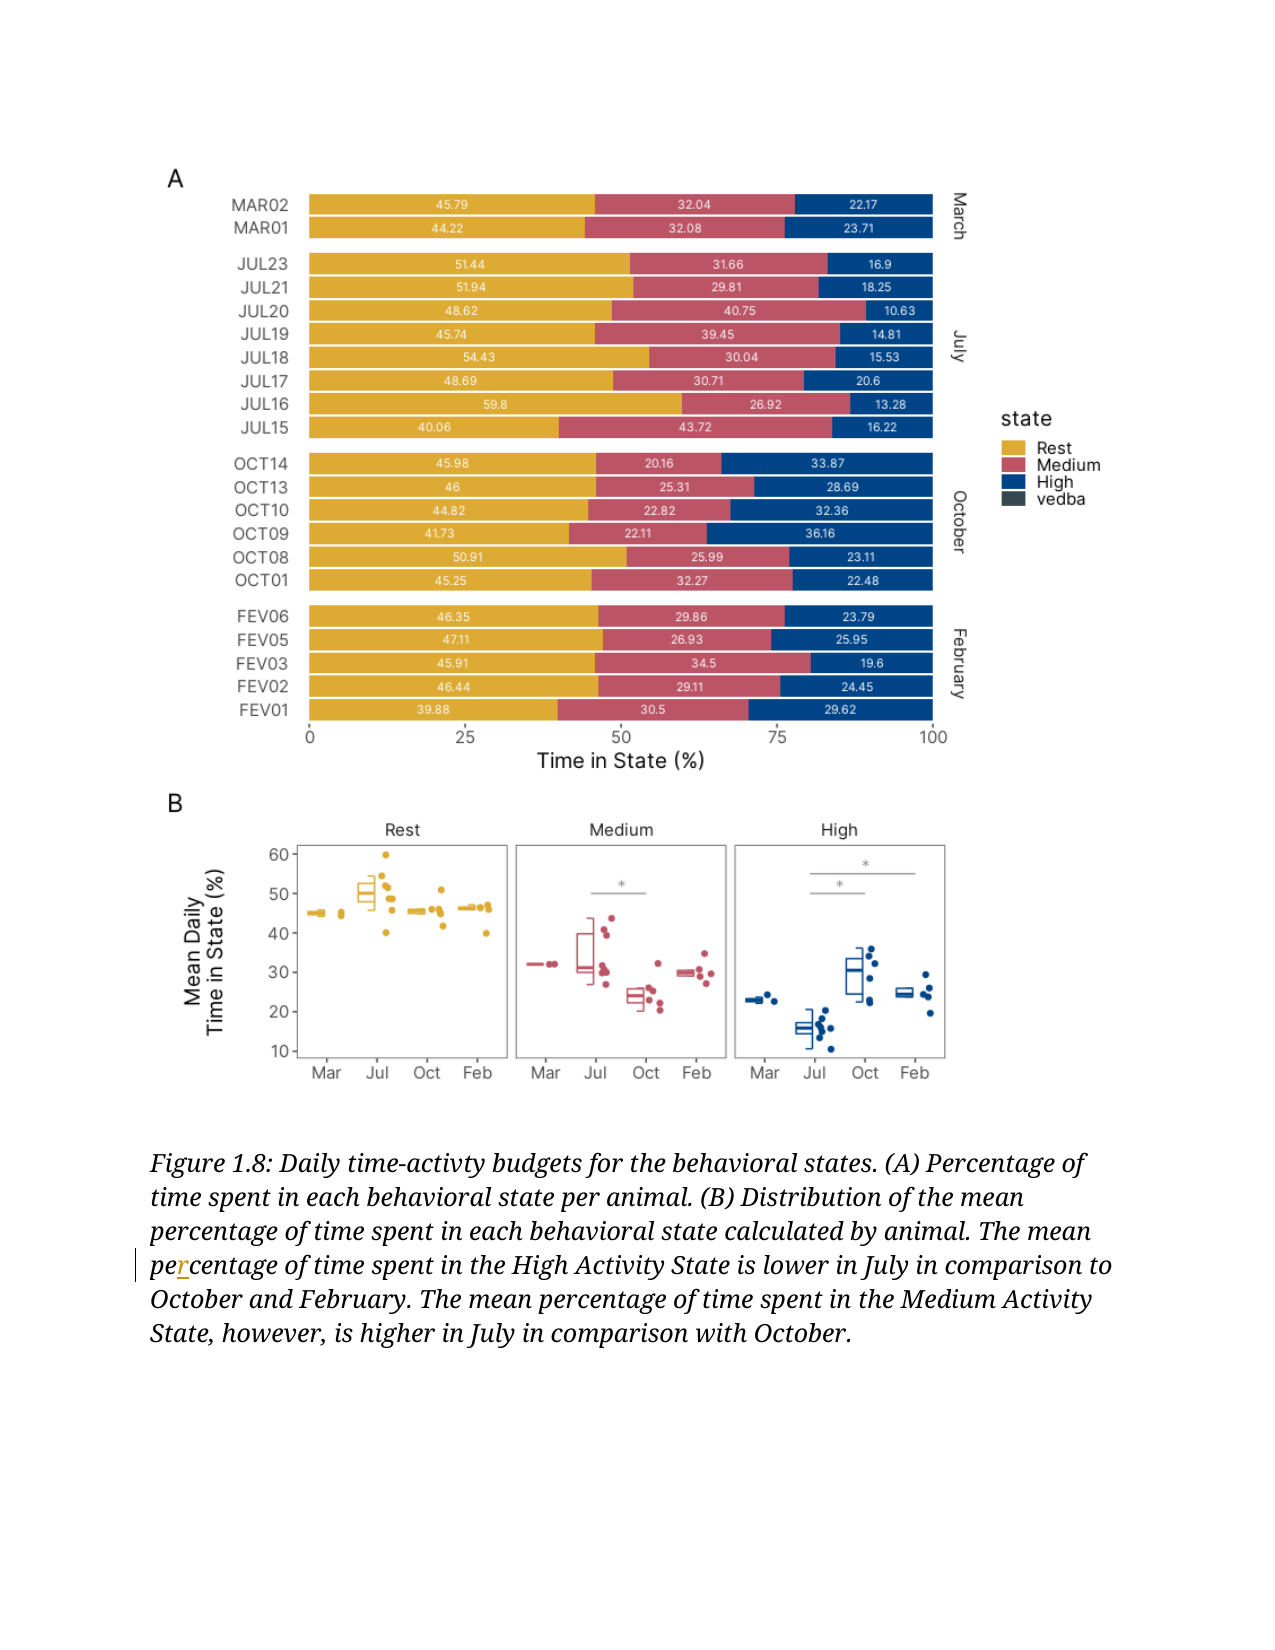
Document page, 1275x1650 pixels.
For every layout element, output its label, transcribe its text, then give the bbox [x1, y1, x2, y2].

picture [150, 150, 1125, 1125]
text Figure 1.8: Daily time-activty budgets for the behavioral states. (A) Percentage of time spent in each behavioral state per animal. (B) Distribution of the mean percentage of time spent in each behavioral state calculated by animal. The mean pecentage of time spent in the High Activity State is lower in July in comparison to October and February. The mean percentage of time spent in the Medium Activity State, however, is higher in July in comparison with October. [150, 1146, 1125, 1350]
